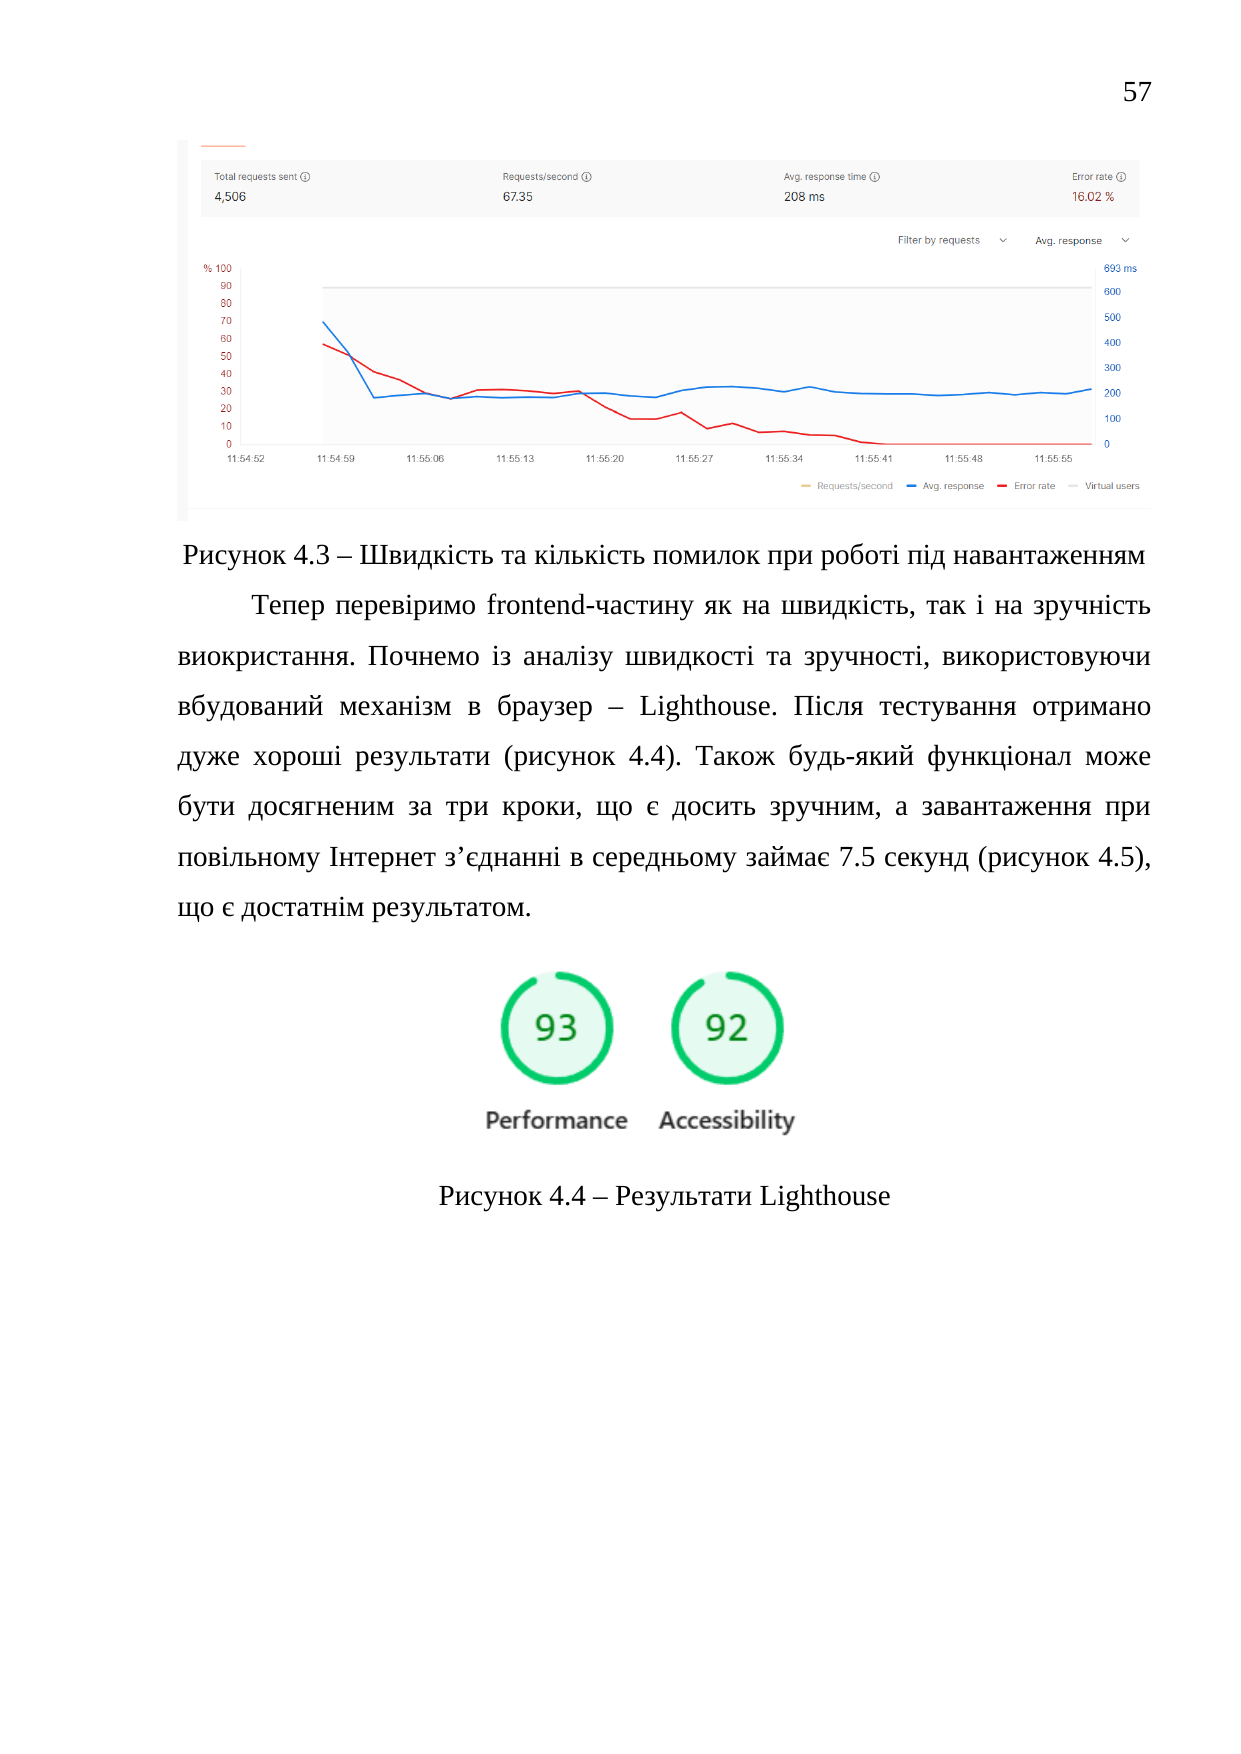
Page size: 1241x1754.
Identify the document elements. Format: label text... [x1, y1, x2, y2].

picture [448, 939, 881, 1162]
text Тепер перевіримо frontend-частину як на швидкість, так і на зручність виокристання. Почнемо із аналізу швидкості та зручності, використовуючи вбудований механізм в браузер – Lighthouse. Після тестування отримано дуже хороші результати (рисунок 4.4). Також будь-який функціонал може бути досягненим за три кроки, що є досить зручним, а завантаження при повільному Інтернет з’єднанні в середньому займає 7.5 секунд (рисунок 4.5), що є достатнім результатом. [177, 587, 1152, 923]
text Рисунок 4.3 – Швидкість та кількість помилок при роботі під навантаженням [177, 537, 1152, 571]
picture [177, 140, 1152, 521]
text Рисунок 4.4 – Результати Lighthouse [177, 1178, 1152, 1212]
